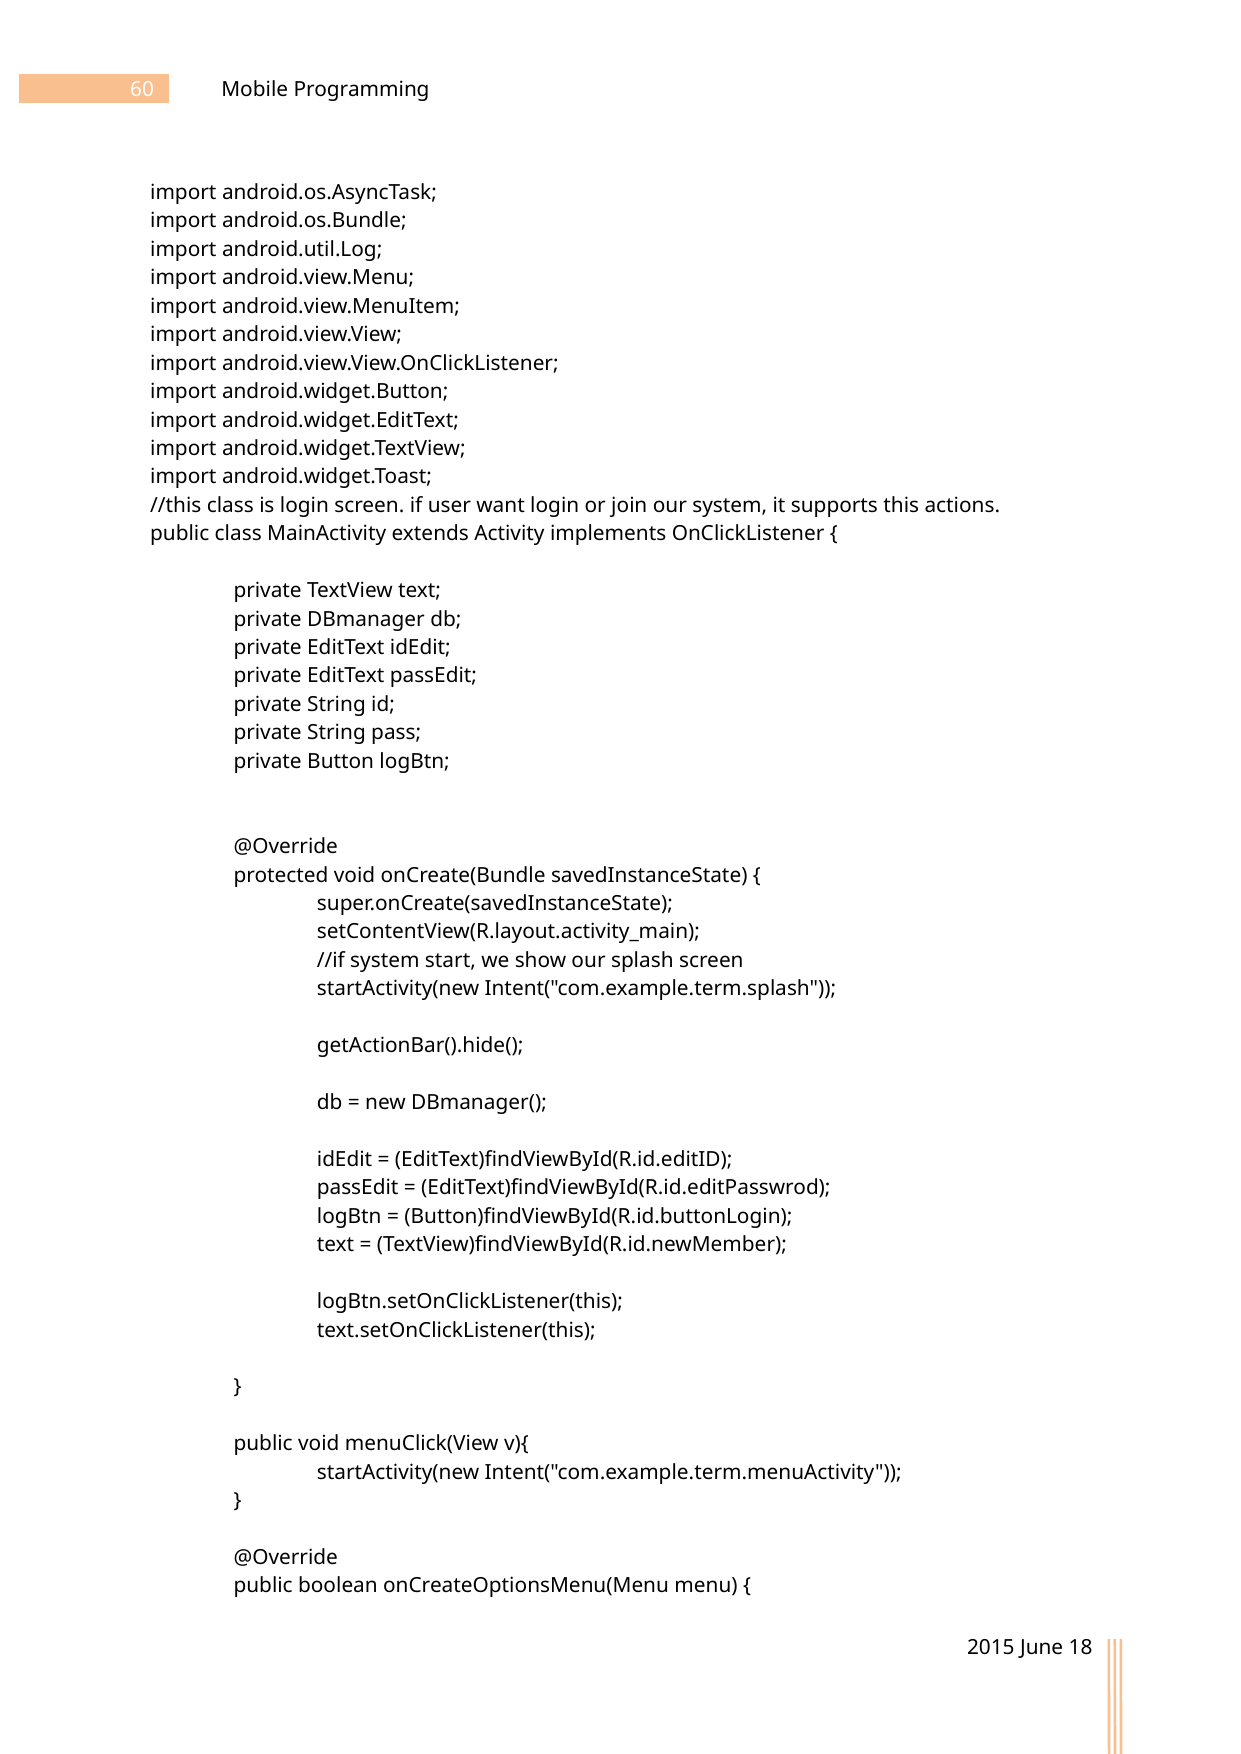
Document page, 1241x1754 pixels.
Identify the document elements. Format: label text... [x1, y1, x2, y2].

text private TextView text; [150, 575, 1090, 604]
text } [150, 1372, 1090, 1400]
text private String id; [150, 689, 1090, 717]
text idEdit = (EditText)findViewById(R.id.editID); [150, 1144, 1090, 1172]
text getActionBar().hide(); [150, 1030, 1090, 1059]
text //this class is login screen. if user want login or join our system, it supports this actions. [150, 490, 1090, 518]
text logBtn.setOnClickListener(this); [150, 1286, 1090, 1315]
text private EditText idEdit; [150, 632, 1090, 661]
text //if system start, we show our splash screen [150, 945, 1090, 973]
text import android.util.Log; [150, 234, 1090, 262]
text setContentView(R.layout.activity_main); [150, 917, 1090, 945]
text super.onCreate(savedInstanceState); [150, 888, 1090, 917]
text public void menuClick(View v){ [150, 1428, 1090, 1457]
text logBtn = (Button)findViewById(R.id.buttonLogin); [150, 1201, 1090, 1229]
text @Override [150, 831, 1090, 860]
text import android.os.Bundle; [150, 206, 1090, 234]
text db = new DBmanager(); [150, 1087, 1090, 1116]
text private DBmanager db; [150, 604, 1090, 632]
text text = (TextView)findViewById(R.id.newMember); [150, 1229, 1090, 1258]
text private String pass; [150, 717, 1090, 746]
text } [150, 1485, 1090, 1514]
text import android.widget.Toast; [150, 462, 1090, 490]
text import android.widget.EditText; [150, 405, 1090, 433]
text private EditText passEdit; [150, 661, 1090, 689]
text startActivity(new Intent("com.example.term.menuActivity")); [150, 1457, 1090, 1485]
text import android.os.AsyncTask; [150, 177, 1090, 206]
text public boolean onCreateOptionsMenu(Menu menu) { [150, 1571, 1090, 1599]
text protected void onCreate(Bundle savedInstanceState) { [150, 860, 1090, 888]
text import android.widget.Button; [150, 376, 1090, 405]
text import android.widget.TextView; [150, 433, 1090, 462]
text import android.view.MenuItem; [150, 291, 1090, 319]
text passEdit = (EditText)findViewById(R.id.editPasswrod); [150, 1172, 1090, 1201]
text public class MainActivity extends Activity implements OnClickListener { [150, 518, 1090, 547]
text private Button logBtn; [150, 746, 1090, 774]
text import android.view.View; [150, 319, 1090, 348]
text @Override [150, 1542, 1090, 1571]
text startActivity(new Intent("com.example.term.splash")); [150, 973, 1090, 1002]
text import android.view.View.OnClickListener; [150, 348, 1090, 376]
text import android.view.Menu; [150, 262, 1090, 291]
text text.setOnClickListener(this); [150, 1315, 1090, 1343]
